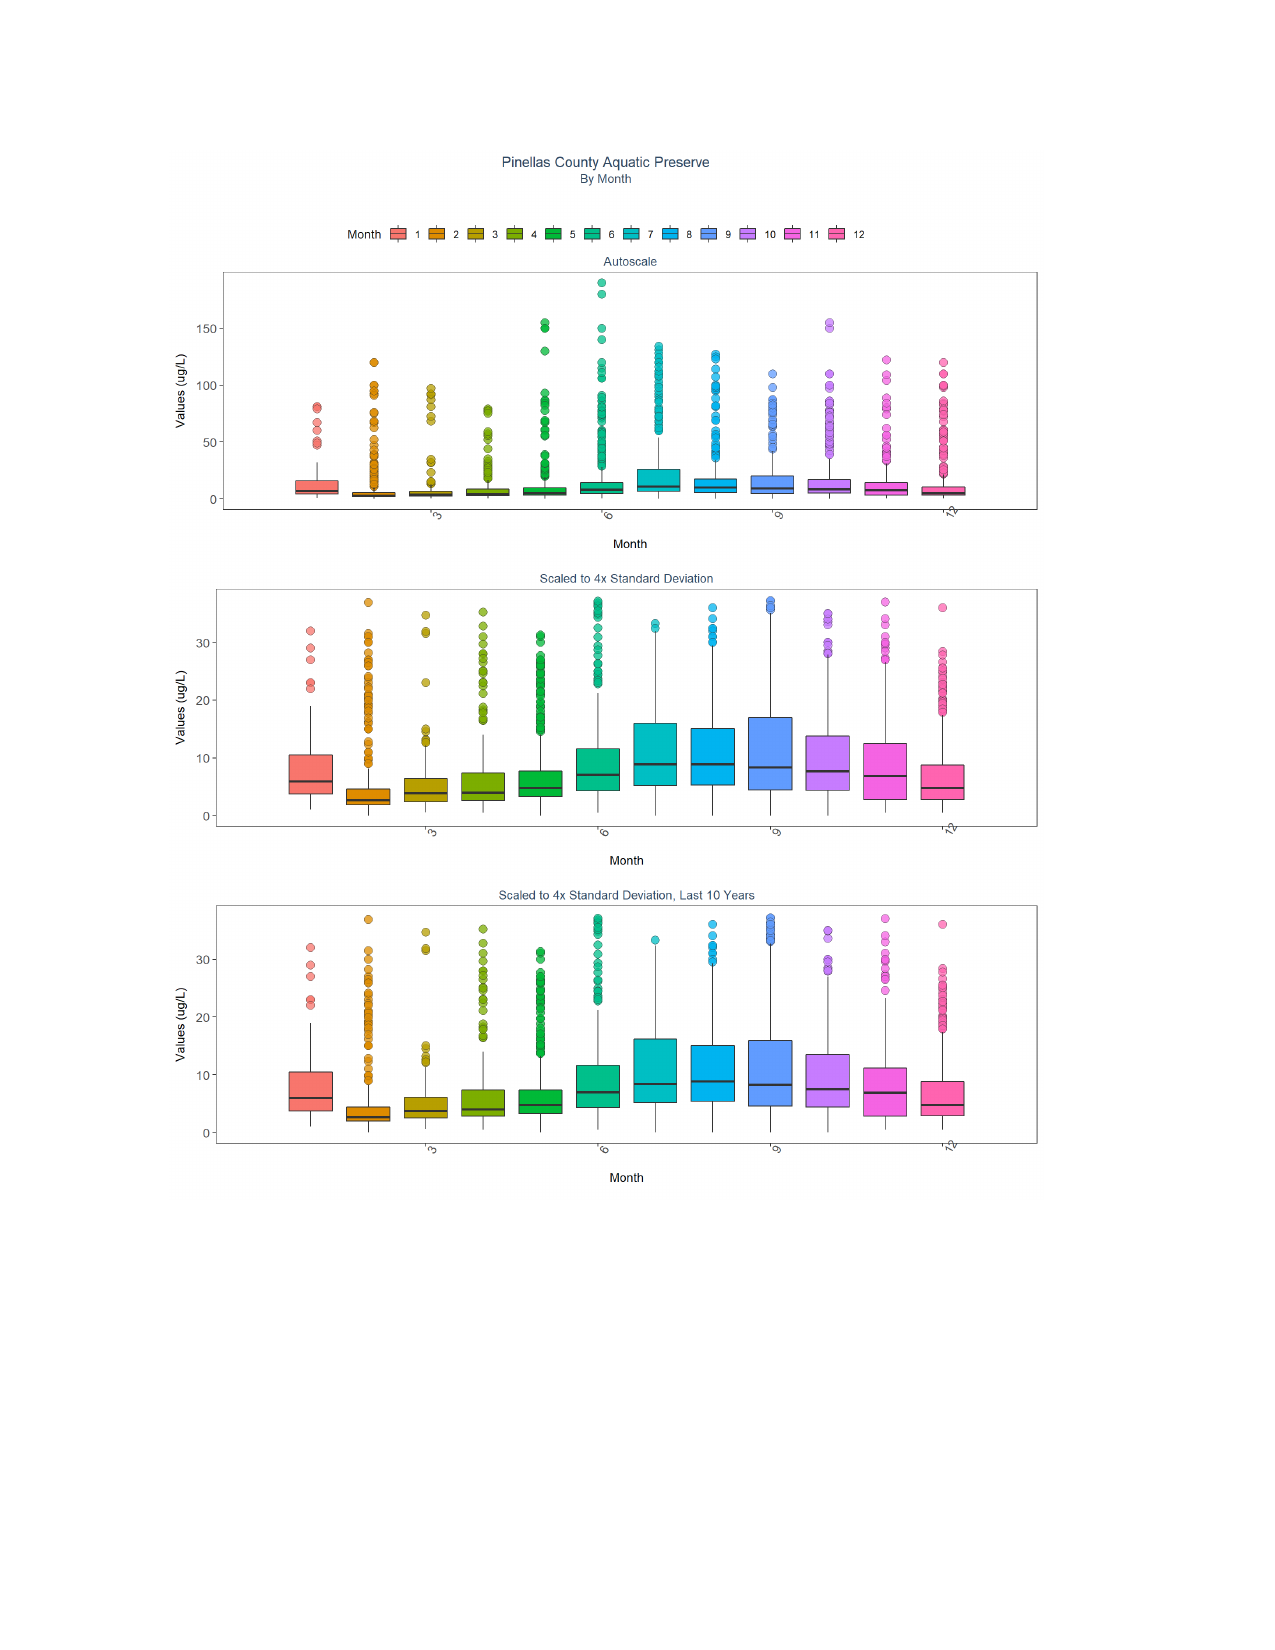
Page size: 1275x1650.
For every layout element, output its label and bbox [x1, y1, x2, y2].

picture [168, 150, 1044, 1200]
